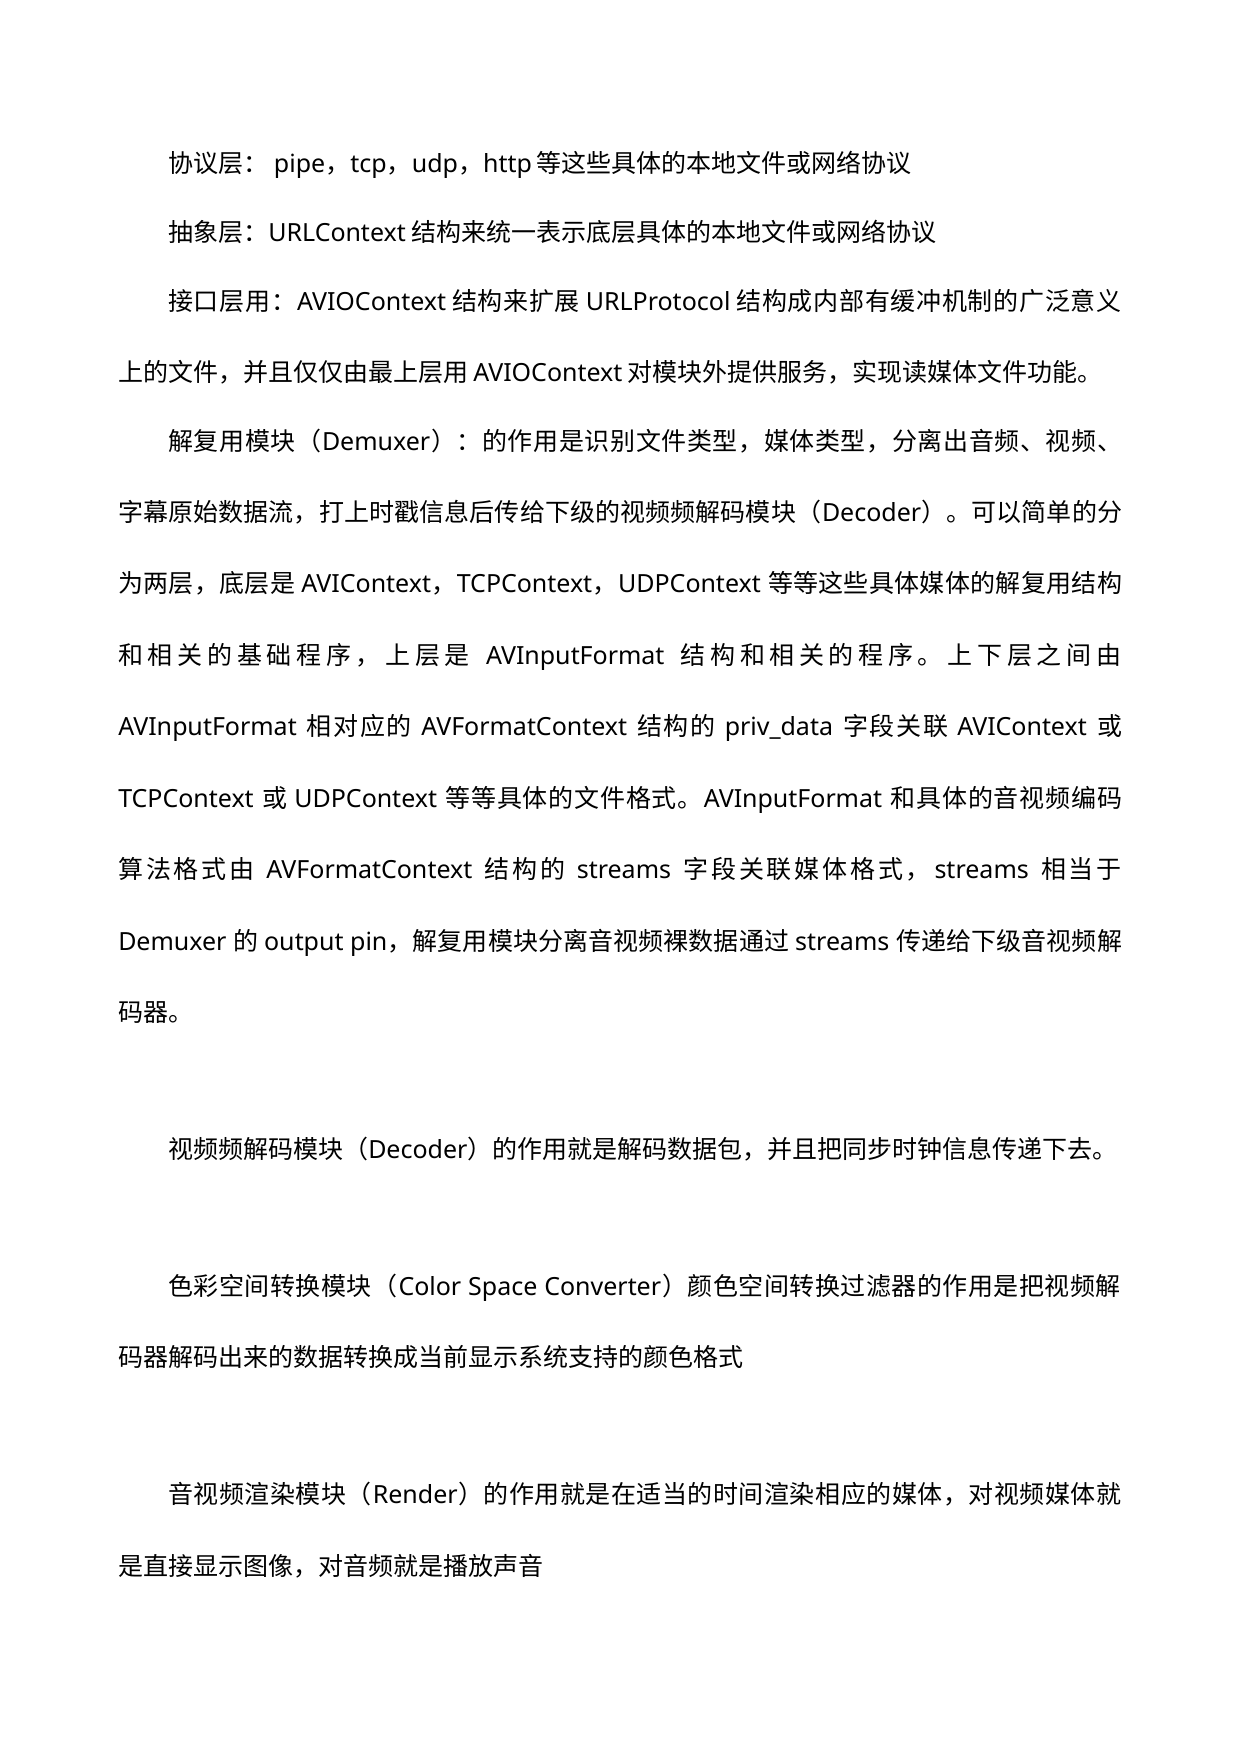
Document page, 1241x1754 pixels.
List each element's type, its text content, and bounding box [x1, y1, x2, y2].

text 色彩空间转换模块（Color Space Converter）颜色空间转换过滤器的作用是把视频解码器解码出来的数据转换成当前显示系统支持的颜色格式 [118, 1252, 1122, 1388]
text 视频频解码模块（Decoder）的作用就是解码数据包，并且把同步时钟信息传递下去。 [118, 1115, 1122, 1180]
text 解复用模块（Demuxer）：的作用是识别文件类型，媒体类型，分离出音频、视频、字幕原始数据流，打上时戳信息后传给下级的视频频解码模块（Decoder）。可以简单的分为两层，底层是 AVIContext，TCPContext，UDPContext 等等这些具体媒体的解复用结构和相关的基础程序，上层是 AVInputFormat 结构和相关的程序。上下层之间由 AVInputFormat 相对应的 AVFormatContext 结构的 priv_data 字段关联 AVIContext 或 TCPContext 或 UDPContext 等等具体的文件格式。AVInputFormat 和具体的音视频编码算法格式由 AVFormatContext 结构的 streams 字段关联媒体格式，streams 相当于 Demuxer 的 output pin，解复用模块分离音视频裸数据通过 streams 传递给下级音视频解码器。 [118, 407, 1122, 1043]
text 协议层： pipe，tcp，udp，http等这些具体的本地文件或网络协议 [118, 129, 1122, 194]
text 音视频渲染模块（Render）的作用就是在适当的时间渲染相应的媒体，对视频媒体就是直接显示图像，对音频就是播放声音 [118, 1460, 1122, 1597]
text 抽象层：URLContext结构来统一表示底层具体的本地文件或网络协议 [118, 198, 1122, 263]
text 接口层用：AVIOContext结构来扩展URLProtocol结构成内部有缓冲机制的广泛意义上的文件，并且仅仅由最上层用AVIOContext对模块外提供服务，实现读媒体文件功能。 [118, 267, 1122, 403]
